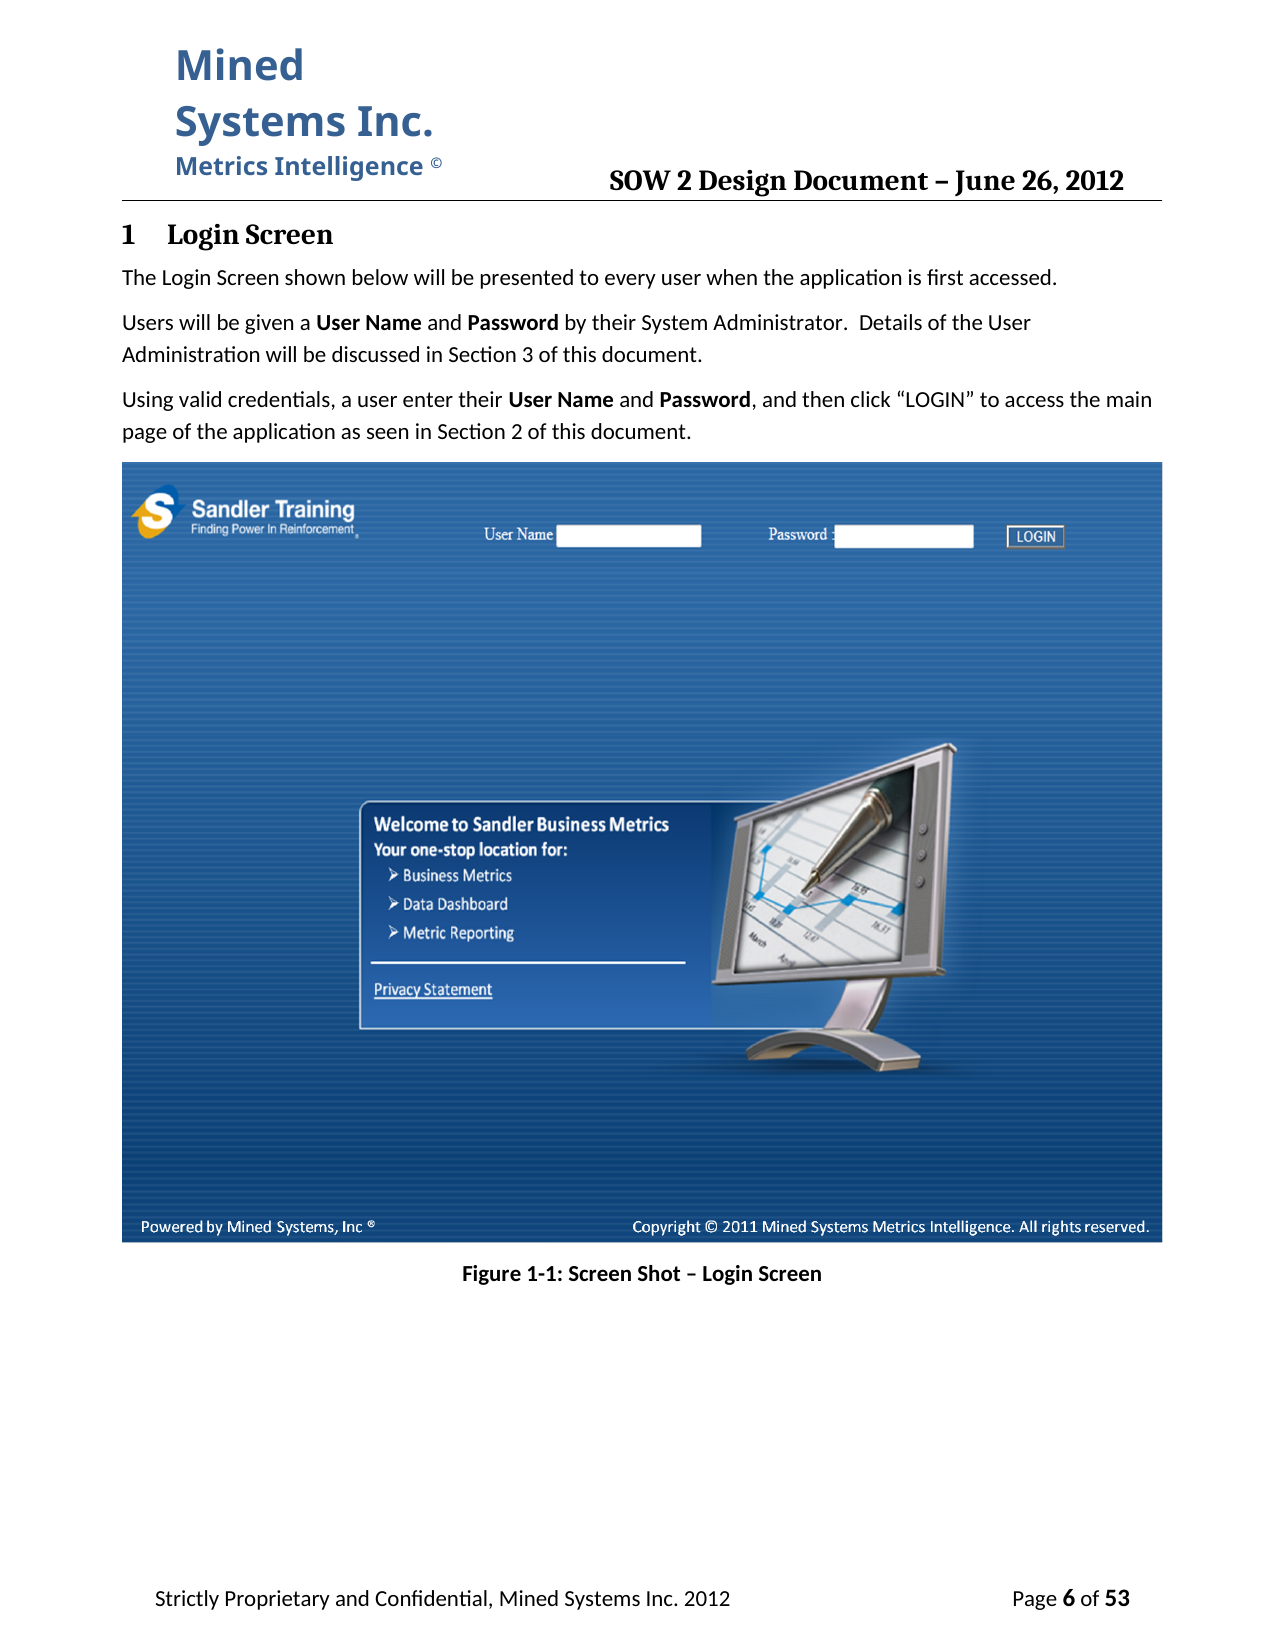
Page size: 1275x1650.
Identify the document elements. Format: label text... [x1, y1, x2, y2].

text Figure 1-1: Screen Shot – Login Screen [122, 1259, 1162, 1287]
text Using valid credentials, a user enter their User Name and Password, and then click “LOGIN” to access the main page of the application as seen in Section 2 of this document. [122, 385, 1162, 445]
text Users will be given a User Name and Password by their System Administrator. Details of the User Administration will be discussed in Section 3 of this document. [122, 308, 1162, 368]
subtitle Login Screen [122, 218, 1162, 252]
text The Login Screen shown below will be presented to every user when the application is first accessed. [122, 263, 1162, 291]
picture [121, 461, 1163, 1243]
